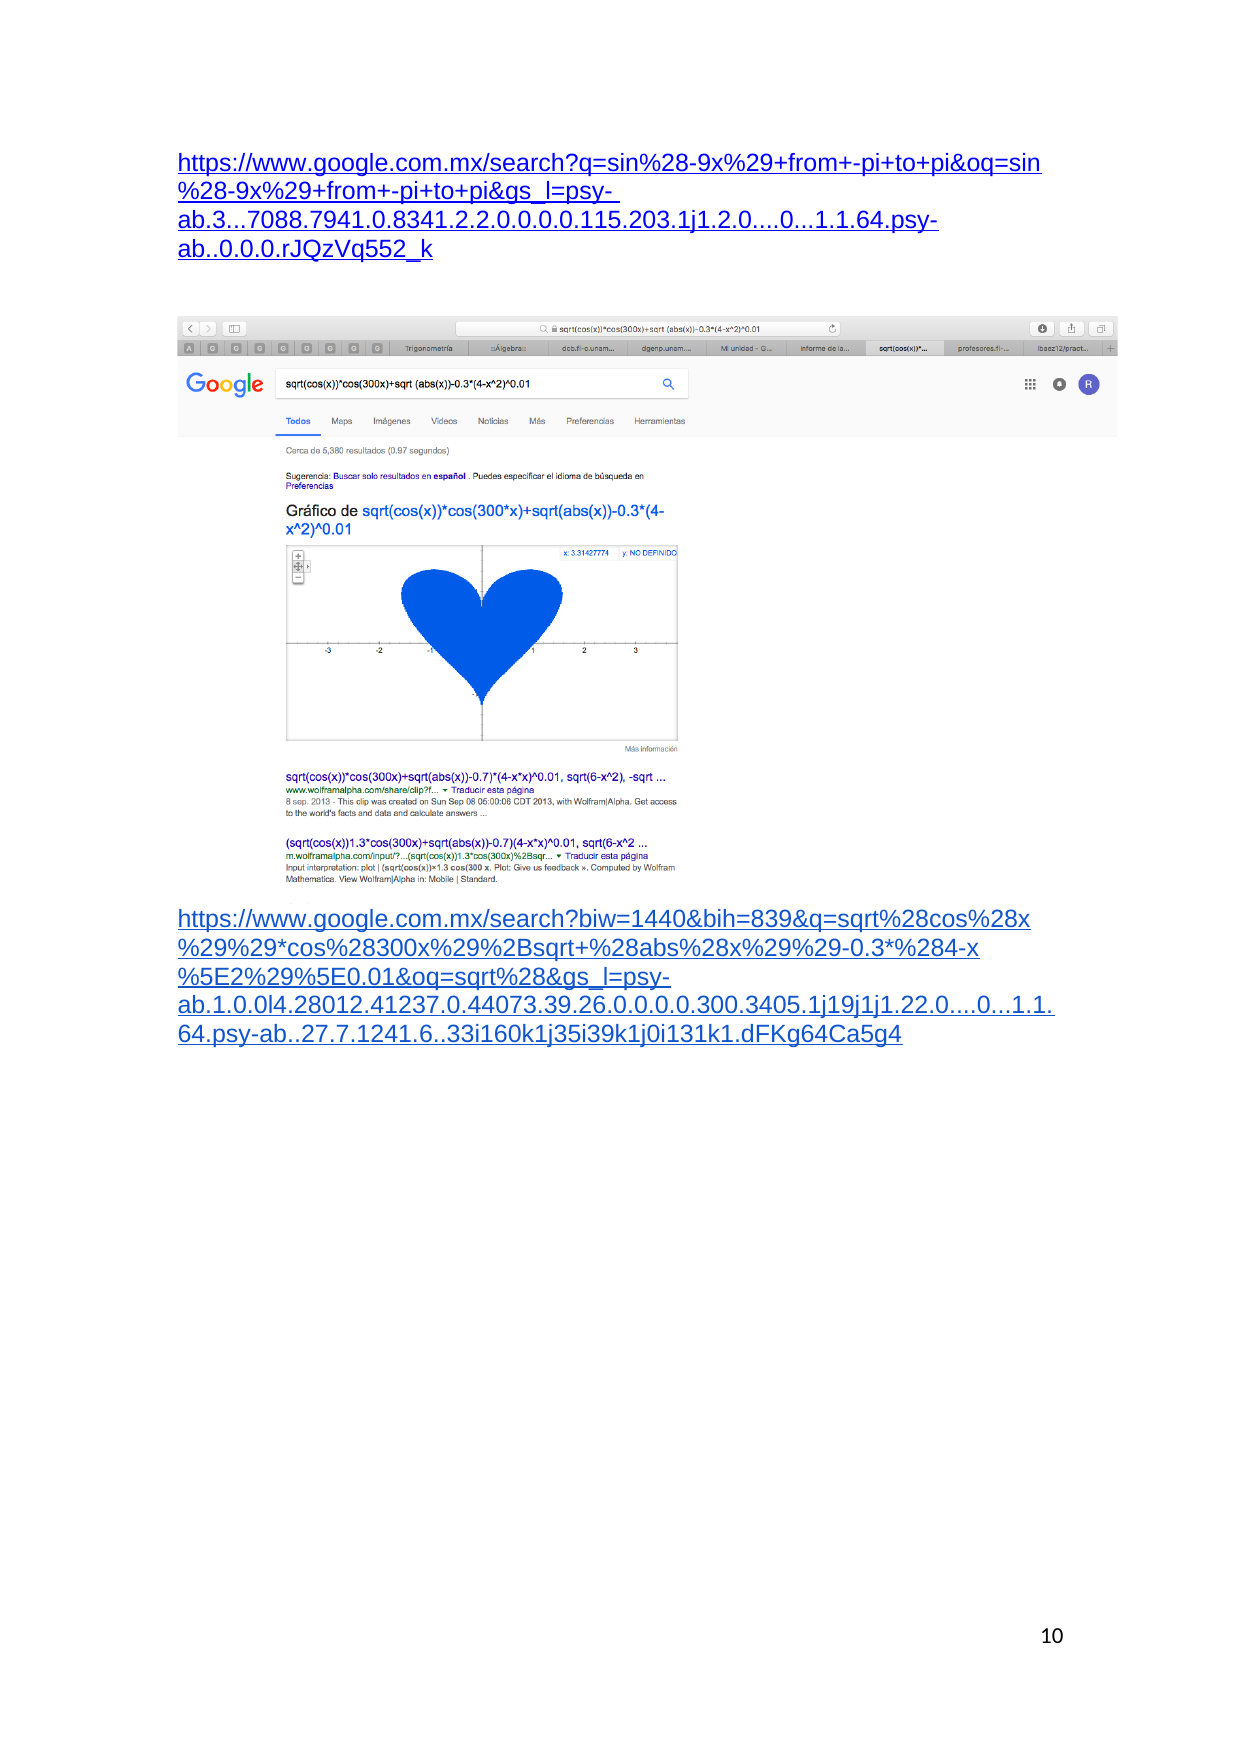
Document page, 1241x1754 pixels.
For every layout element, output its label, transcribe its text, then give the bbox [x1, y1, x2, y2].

text https://www.google.com.mx/search?q=sin%28-9x%29+from+-pi+to+pi&oq=sin%28-9x%29+from+-pi+to+pi&gs_l=psy- ab.3...7088.7941.0.8341.2.2.0.0.0.0.115.203.1j1.2.0....0...1.1.64.psy-ab..0.0.0.rJQzVq552_k [177, 148, 1063, 263]
text https://www.google.com.mx/search?biw=1440&bih=839&q=sqrt%28cos%28x%29%29*cos%28300x%29%2Bsqrt+%28abs%28x%29%29-0.3*%284-x%5E2%29%5E0.01&oq=sqrt%28&gs_l=psy-ab.1.0.0l4.28012.41237.0.44073.39.26.0.0.0.0.300.3405.1j19j1j1.22.0....0...1.1.64.psy-ab..27.7.1241.6..33i160k1j35i39k1j0i131k1.dFKg64Ca5g4 [177, 904, 1063, 1048]
picture [177, 316, 1118, 904]
